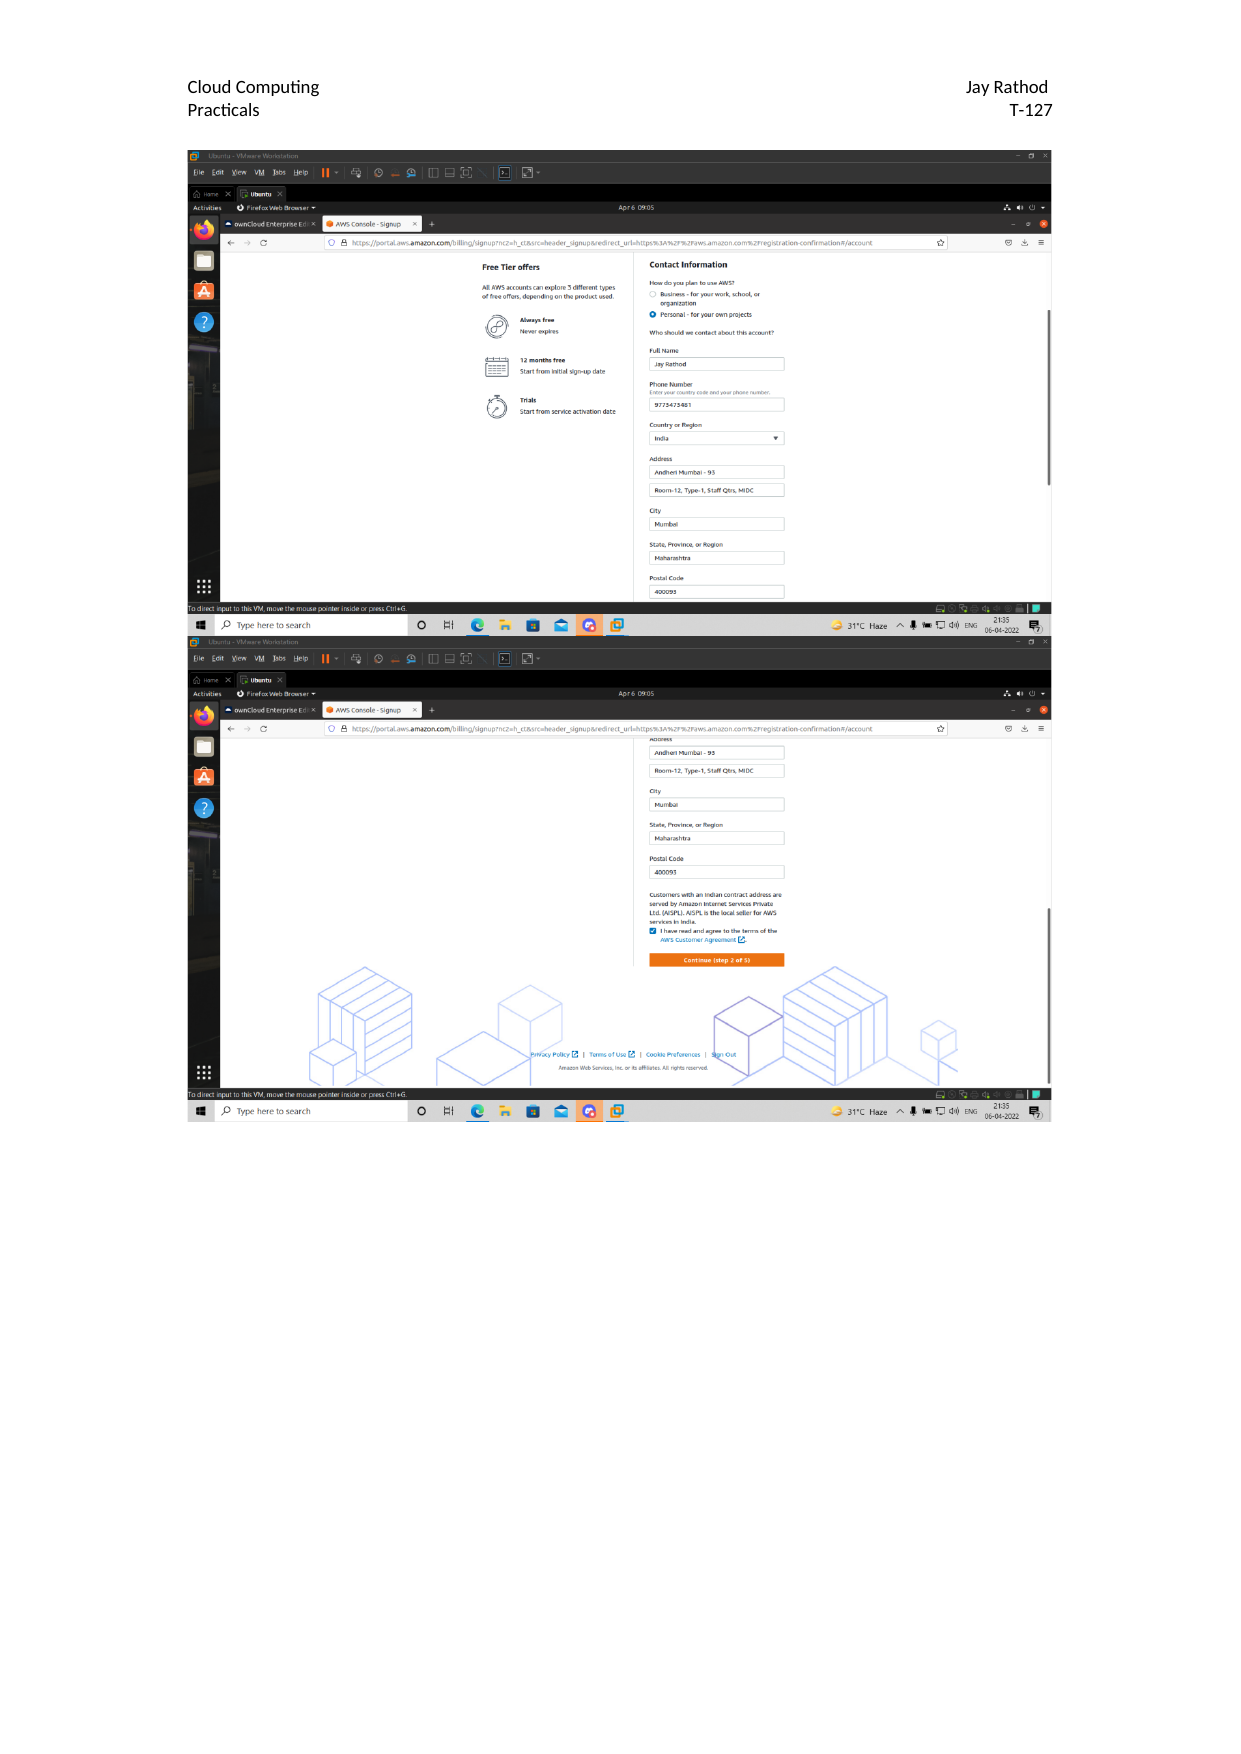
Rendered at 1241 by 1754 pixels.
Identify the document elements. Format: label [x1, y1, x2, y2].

picture [187, 150, 1052, 1122]
